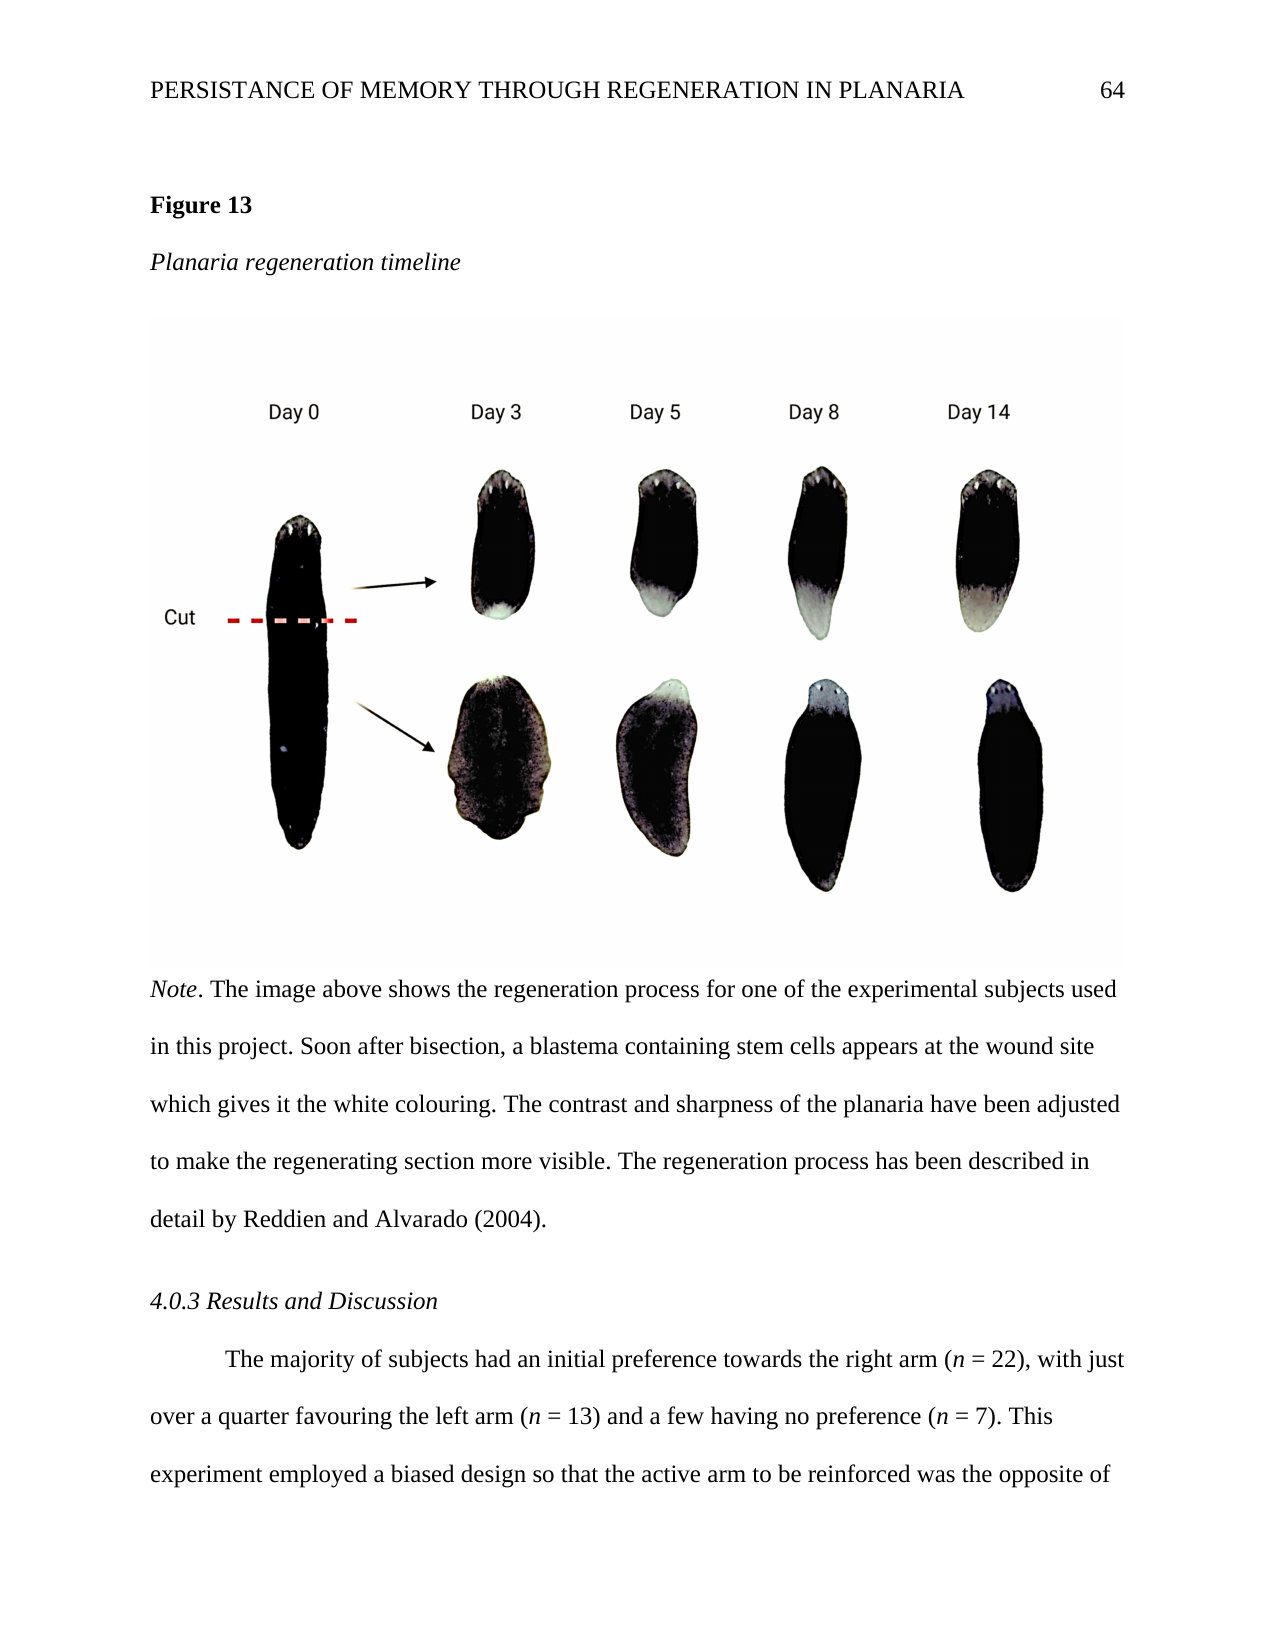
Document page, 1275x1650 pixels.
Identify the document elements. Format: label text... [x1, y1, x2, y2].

text Planaria regeneration timeline [150, 247, 1125, 276]
picture [150, 317, 1125, 968]
title Figure 13 [150, 190, 1125, 219]
subtitle 4.0.3 Results and Discussion [150, 1286, 1125, 1315]
text Note. The image above shows the regeneration process for one of the experimental subjects used in this project. Soon after bisection, a blastema containing stem cells appears at the wound site which gives it the white colouring. The contrast and sharpness of the planaria have been adjusted to make the regenerating section more visible. The regeneration process has been described in detail by Reddien and Alvarado (2004). [150, 974, 1125, 1232]
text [150, 1344, 1125, 1487]
